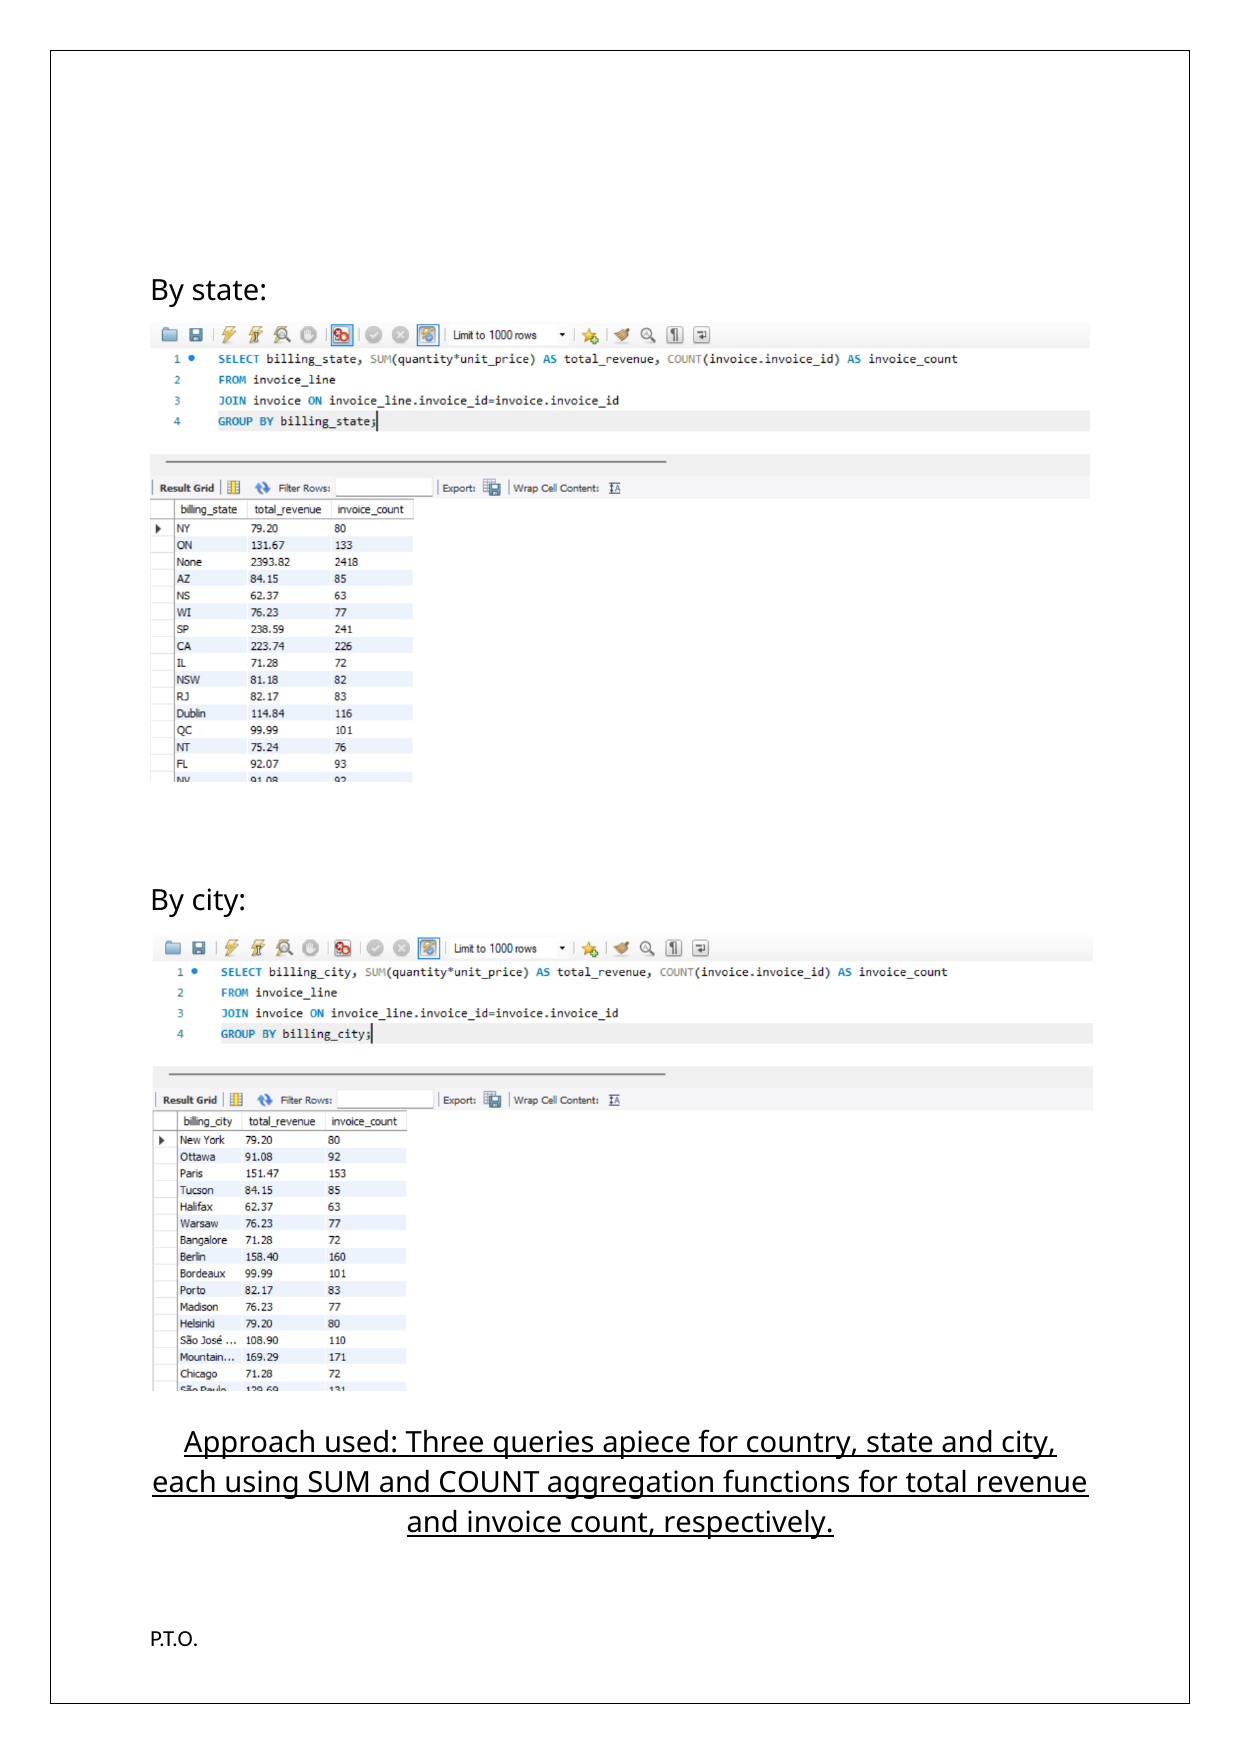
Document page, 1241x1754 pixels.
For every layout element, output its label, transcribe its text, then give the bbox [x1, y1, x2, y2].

text By city: [150, 879, 1090, 919]
picture [152, 935, 1093, 1391]
text Approach used: Three queries apiece for country, state and city, each using SUM and COUNT aggregation functions for total revenue and invoice count, respectively. [150, 1422, 1090, 1541]
picture [150, 322, 1091, 782]
text By state: [150, 269, 1090, 309]
